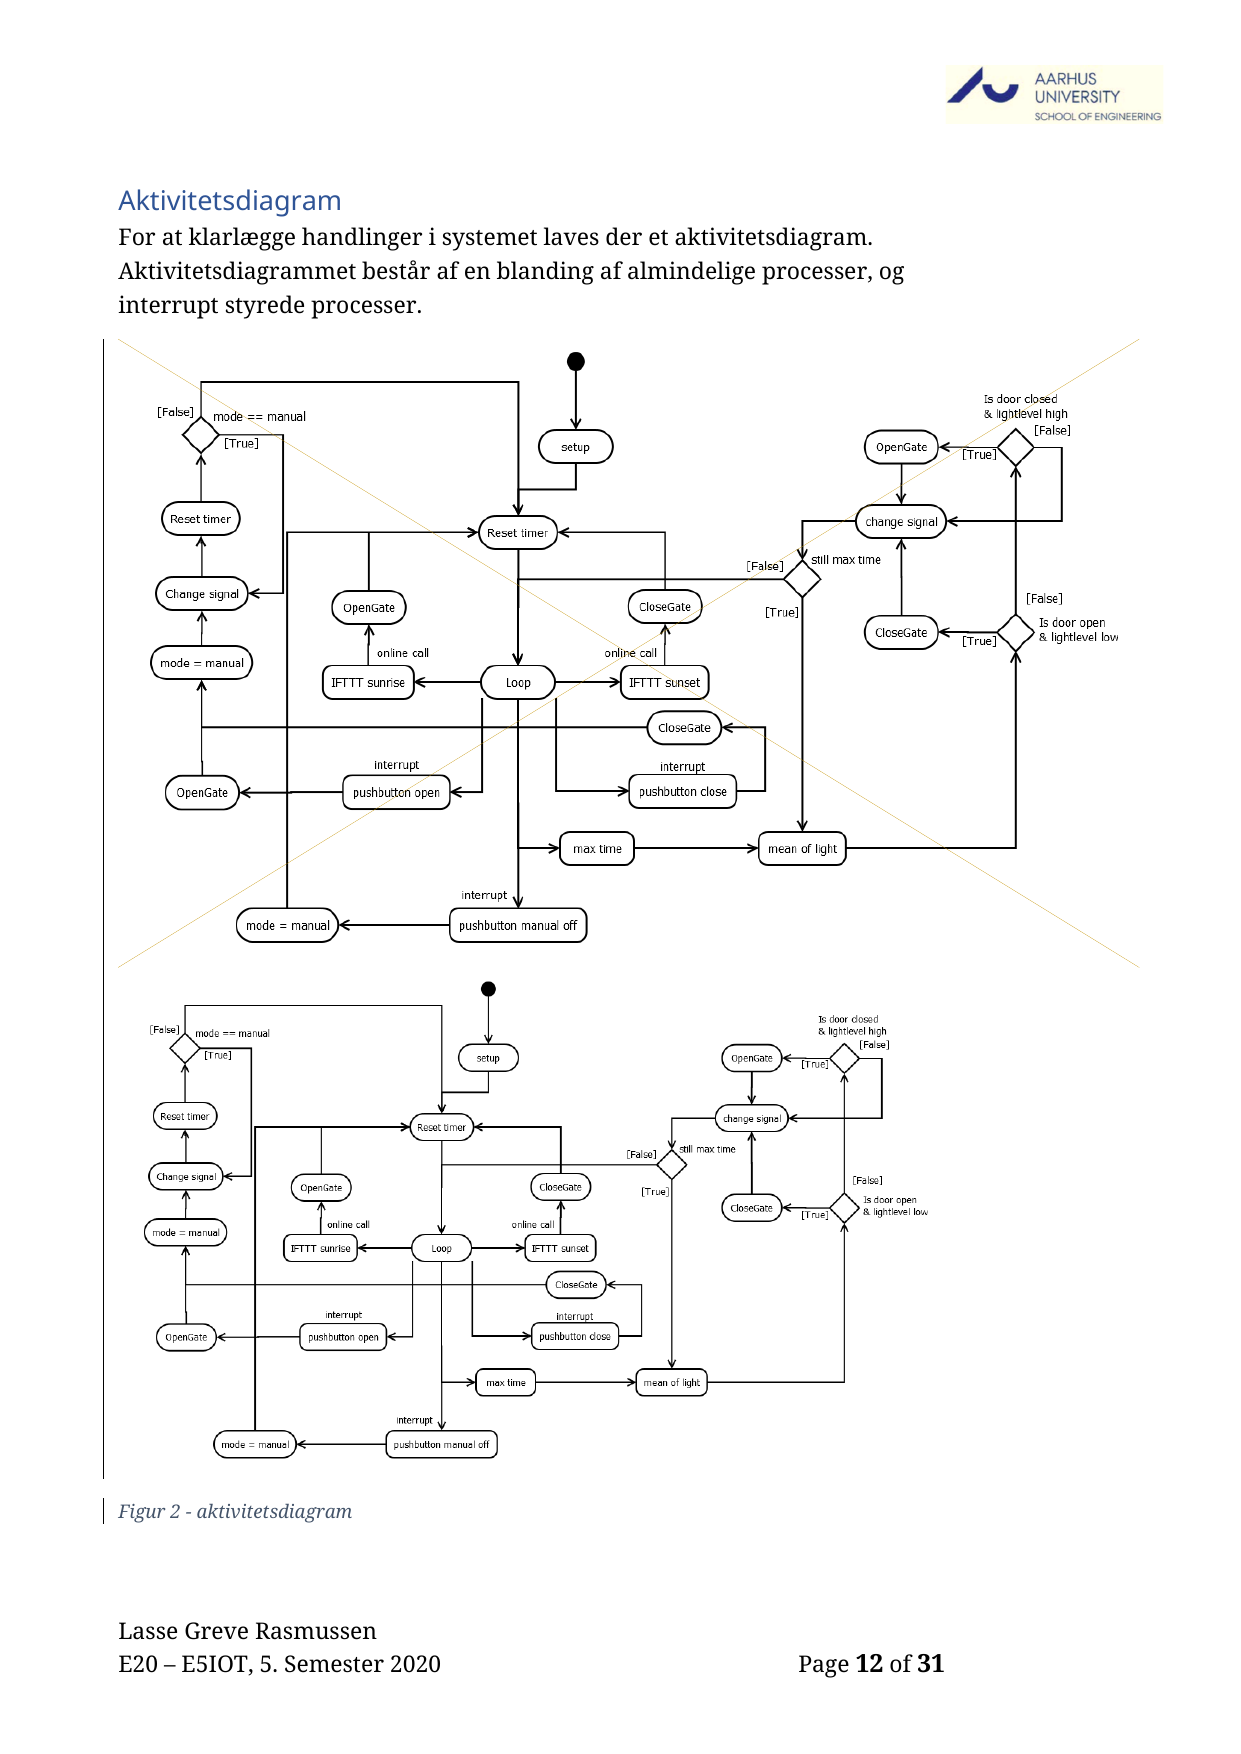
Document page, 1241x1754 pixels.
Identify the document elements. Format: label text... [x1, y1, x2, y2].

picture [118, 970, 945, 1479]
text Figur - aktivitetsdiagram [118, 1498, 945, 1524]
picture [120, 339, 1137, 652]
picture [631, 340, 1140, 967]
subtitle Aktivitetsdiagram [118, 181, 945, 218]
picture [118, 340, 627, 966]
picture [120, 654, 1138, 968]
text For at klarlægge handlinger i systemet laves der et aktivitetsdiagram. Aktivitetsdiagrammet består af en blanding af almindelige processer, og interrupt styrede processer. [118, 221, 945, 320]
picture [944, 46, 1164, 136]
